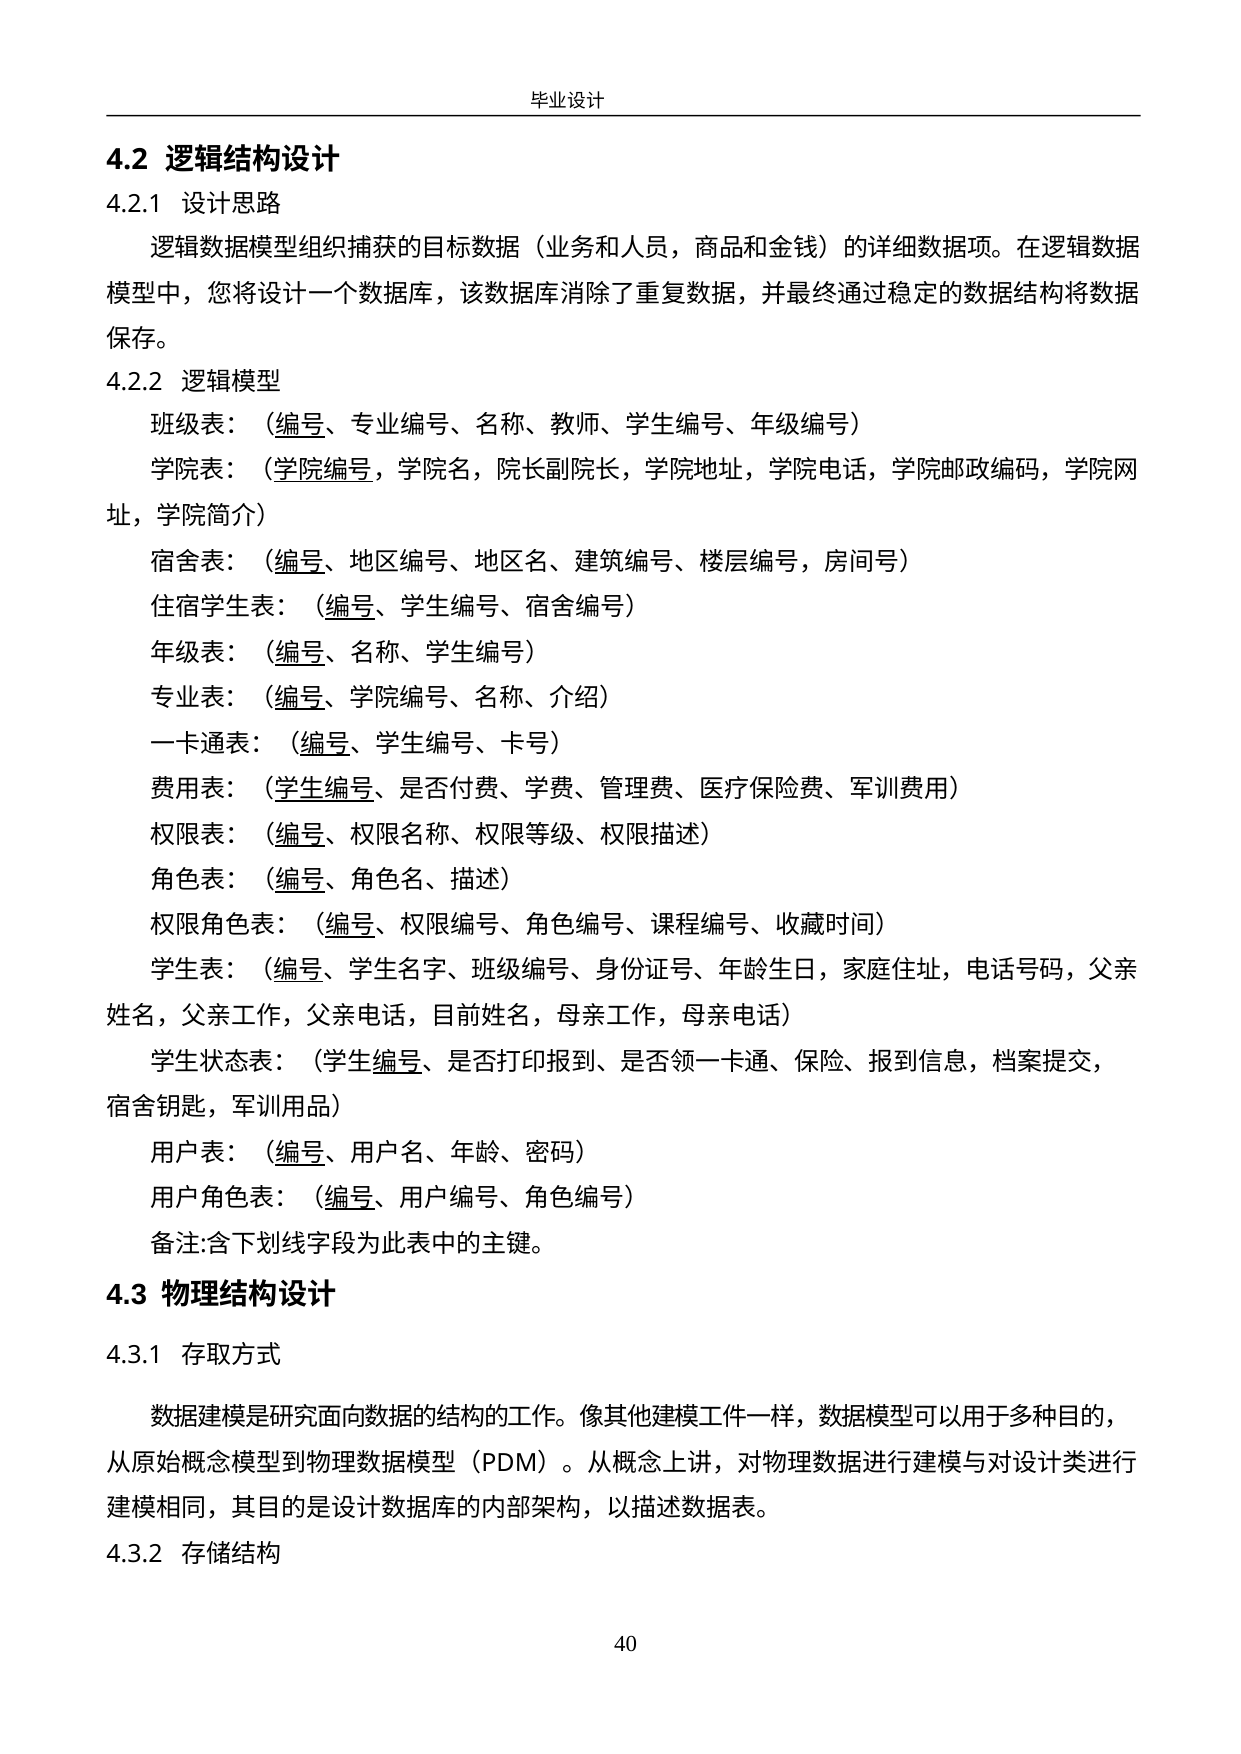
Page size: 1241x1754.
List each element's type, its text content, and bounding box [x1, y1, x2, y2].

text 角色表：（编号、角色名、描述） [150, 860, 1176, 896]
text 逻辑数据模型组织捕获的目标数据（业务和人员，商品和金钱）的详细数据项。在逻辑数据模型中，您将设计一个数据库，该数据库消除了重复数据，并最终通过稳定的数据结构将数据保存。 [106, 228, 1141, 355]
subtitle 逻辑模型 [106, 364, 1176, 396]
text 学院表：（学院编号，学院名，院长副院长，学院地址，学院电话，学院邮政编码，学院网址，学院简介） [106, 449, 1141, 531]
subtitle 物理结构设计 [106, 1269, 1176, 1313]
text 班级表：（编号、专业编号、名称、教师、学生编号、年级编号） [150, 405, 1176, 441]
text 权限角色表：（编号、权限编号、角色编号、课程编号、收藏时间） [150, 905, 1176, 941]
subtitle 存储结构 [106, 1534, 1176, 1570]
text 年级表：（编号、名称、学生编号） [150, 633, 1176, 669]
subtitle 设计思路 [106, 183, 1176, 219]
text 学生表：（编号、学生名字、班级编号、身份证号、年龄生日，家庭住址，电话号码，父亲姓名，父亲工作，父亲电话，目前姓名，母亲工作，母亲电话） [106, 949, 1140, 1031]
text 学生状态表：（学生编号、是否打印报到、是否领一卡通、保险、报到信息，档案提交，宿舍钥匙，军训用品） [106, 1041, 1141, 1123]
subtitle 逻辑结构设计 [106, 129, 1176, 180]
subtitle 存取方式 [106, 1334, 1176, 1371]
text 数据建模是研究面向数据的结构的工作。像其他建模工件一样，数据模型可以用于多种目的， 从原始概念模型到物理数据模型（PDM）。从概念上讲，对物理数据进行建模与对设计类进行建模相同，其目的是设计数据库的内部架构，以描述数据表。 [106, 1396, 1153, 1524]
text 用户角色表：（编号、用户编号、角色编号） 备注:含下划线字段为此表中的主键。 [150, 1177, 650, 1259]
text 宿舍表：（编号、地区编号、地区名、建筑编号、楼层编号，房间号） 住宿学生表：（编号、学生编号、宿舍编号） [150, 541, 925, 623]
text 费用表：（学生编号、是否付费、学费、管理费、医疗保险费、军训费用） 权限表：（编号、权限名称、权限等级、权限描述） [150, 769, 975, 851]
text 用户表：（编号、用户名、年龄、密码） [150, 1133, 1176, 1169]
text 专业表：（编号、学院编号、名称、介绍） 一卡通表：（编号、学生编号、卡号） [150, 677, 625, 759]
